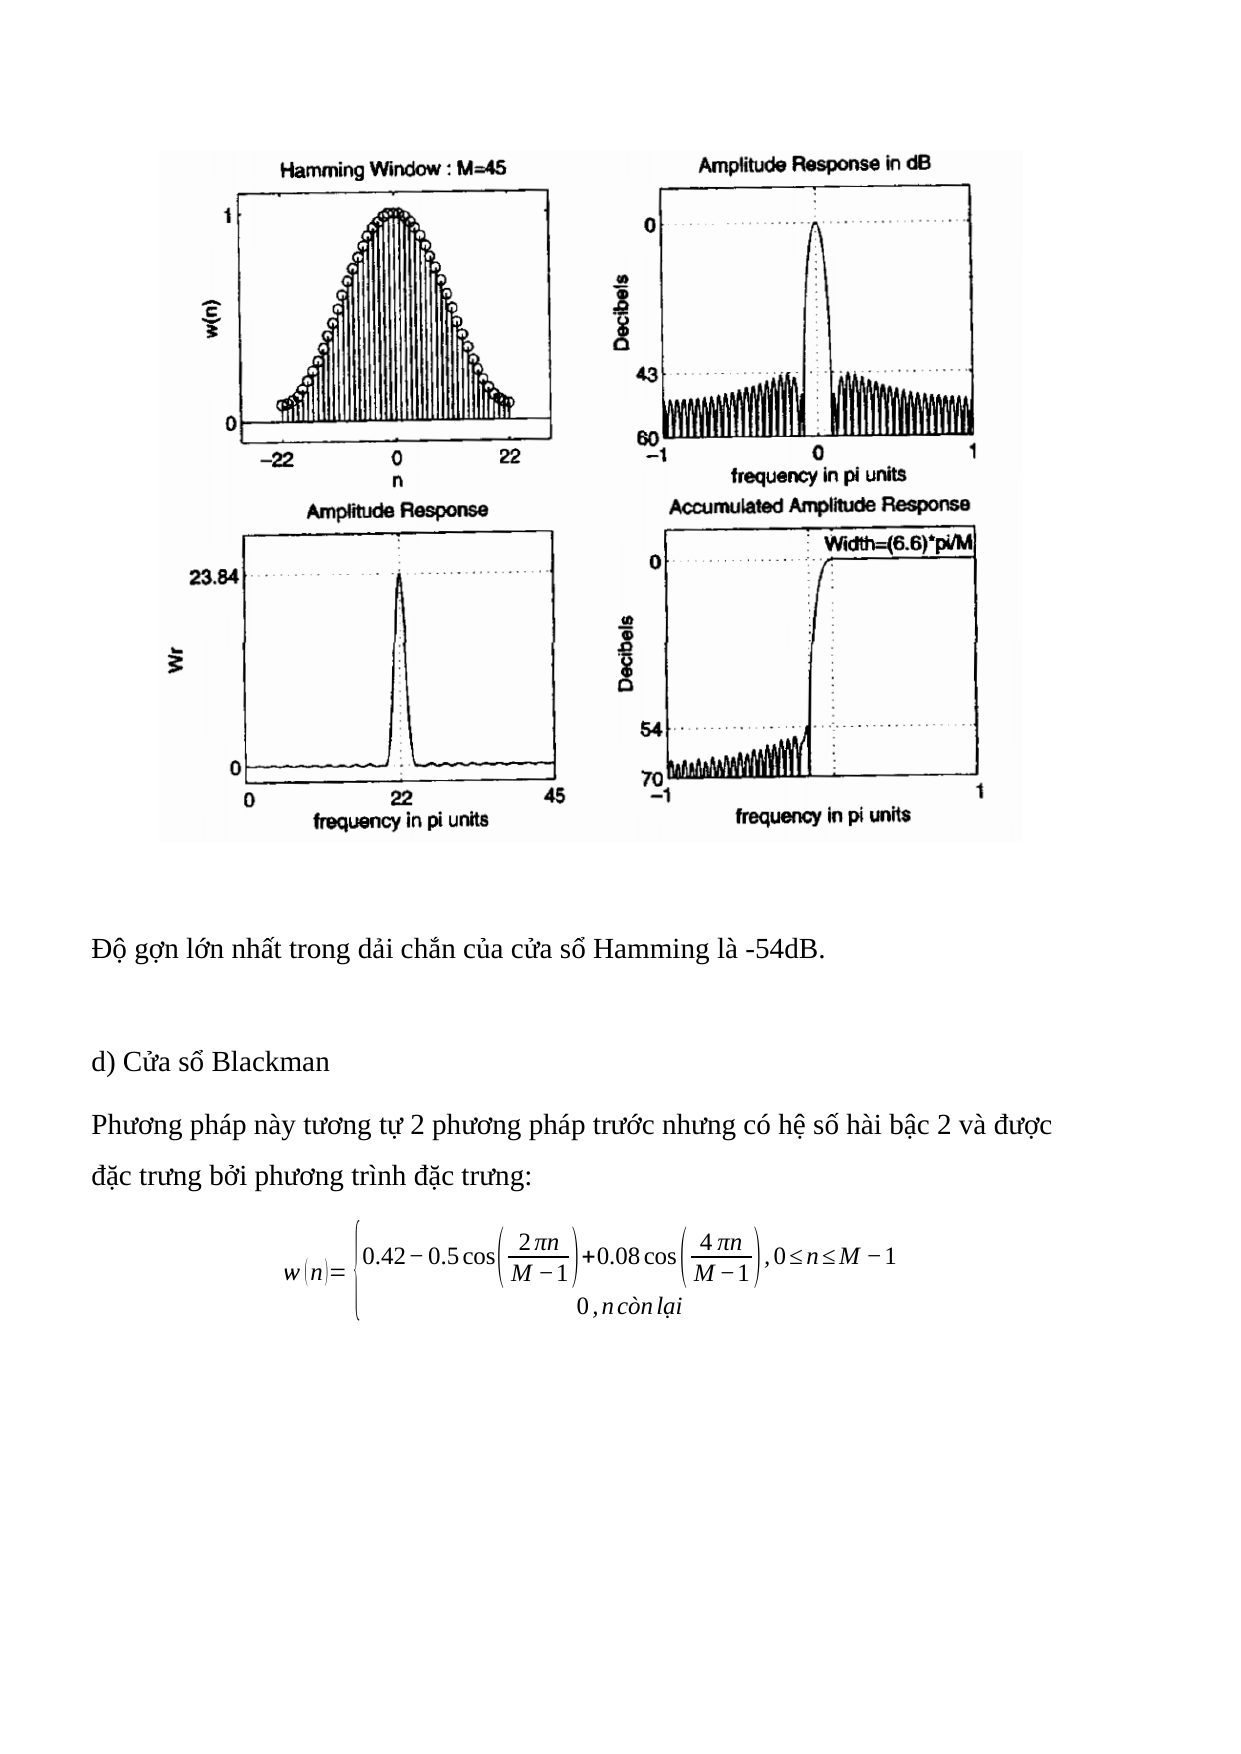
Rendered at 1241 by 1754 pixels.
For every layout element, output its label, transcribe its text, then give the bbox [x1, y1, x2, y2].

list Cửa sổ Blackman [91, 1044, 1090, 1078]
picture [158, 150, 1023, 843]
list = [91, 1220, 1090, 1324]
list Phương pháp này tương tự 2 phương pháp trước nhưng có hệ số hài bậc 2 và được đặc trưng bởi phương trình đặc trưng: [91, 1107, 1090, 1191]
text Độ gợn lớn nhất trong dải chắn của cửa sổ Hamming là -54dB. [91, 931, 1090, 964]
